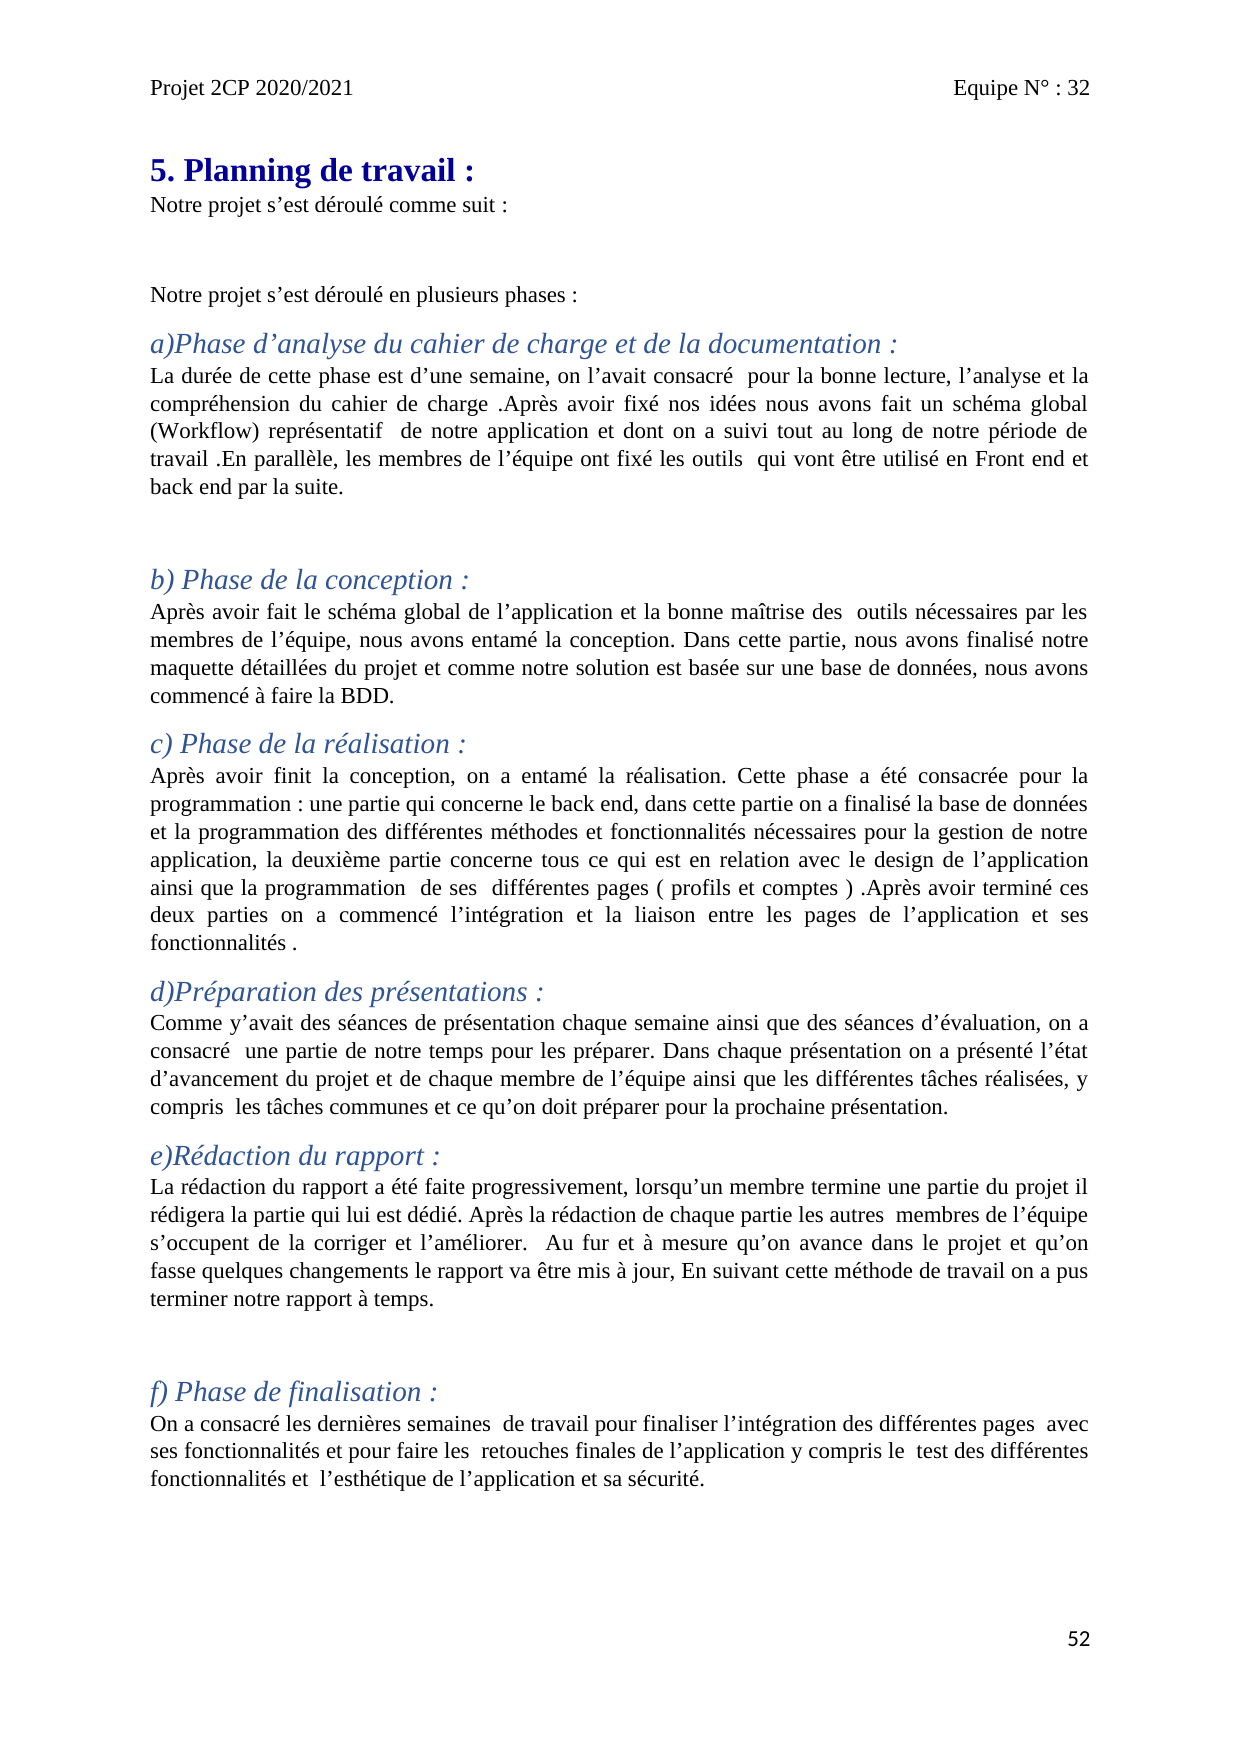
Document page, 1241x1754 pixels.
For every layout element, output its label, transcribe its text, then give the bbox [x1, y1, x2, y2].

text On a consacré les dernières semaines de travail pour finaliser l’intégration des différentes pages avec ses fonctionnalités et pour faire les retouches finales de l’application y compris le test des différentes fonctionnalités et l’esthétique de l’application et sa sécurité. [150, 1410, 1090, 1492]
text Planning de travail : [150, 150, 1090, 188]
text Comme y’avait des séances de présentation chaque semaine ainsi que des séances d’évaluation, on a consacré une partie de notre temps pour les préparer. Dans chaque présentation on a présenté l’état d’avancement du projet et de chaque membre de l’équipe ainsi que les différentes tâches réalisées, y compris les tâches communes et ce qu’on doit préparer pour la prochaine présentation. [150, 1009, 1090, 1119]
text d)Préparation des présentations : [150, 974, 1090, 1007]
text Après avoir fait le schéma global de l’application et la bonne maîtrise des outils nécessaires par les membres de l’équipe, nous avons entamé la conception. Dans cette partie, nous avons finalisé notre maquette détaillées du projet et comme notre solution est basée sur une base de données, nous avons commencé à faire la BDD. [150, 598, 1090, 708]
text Notre projet s’est déroulé en plusieurs phases : [150, 282, 1090, 308]
text b) Phase de la conception : [150, 562, 1090, 596]
text a)Phase d’analyse du cahier de charge et de la documentation : [150, 326, 1090, 360]
text La rédaction du rapport a été faite progressivement, lorsqu’un membre termine une partie du projet il rédigera la partie qui lui est dédié. Après la rédaction de chaque partie les autres membres de l’équipe s’occupent de la corriger et l’améliorer. Au fur et à mesure qu’on avance dans le projet et qu’on fasse quelques changements le rapport va être mis à jour, En suivant cette méthode de travail on a pus terminer notre rapport à temps. [150, 1173, 1090, 1311]
text e)Rédaction du rapport : [150, 1138, 1090, 1171]
text f) Phase de finalisation : [150, 1374, 1090, 1408]
text c) Phase de la réalisation : [150, 726, 1090, 760]
text La durée de cette phase est d’une semaine, on l’avait consacré pour la bonne lecture, l’analyse et la compréhension du cahier de charge .Après avoir fixé nos idées nous avons fait un schéma global (Workflow) représentatif de notre application et dont on a suivi tout au long de notre période de travail .En parallèle, les membres de l’équipe ont fixé les outils qui vont être utilisé en Front end et back end par la suite. [150, 362, 1090, 500]
text Après avoir finit la conception, on a entamé la réalisation. Cette phase a été consacrée pour la programmation : une partie qui concerne le back end, dans cette partie on a finalisé la base de données et la programmation des différentes méthodes et fonctionnalités nécessaires pour la gestion de notre application, la deuxième partie concerne tous ce qui est en relation avec le design de l’application ainsi que la programmation de ses différentes pages ( profils et comptes ) .Après avoir terminé ces deux parties on a commencé l’intégration et la liaison entre les pages de l’application et ses fonctionnalités . [150, 762, 1090, 956]
text Notre projet s’est déroulé comme suit : [150, 191, 1090, 218]
